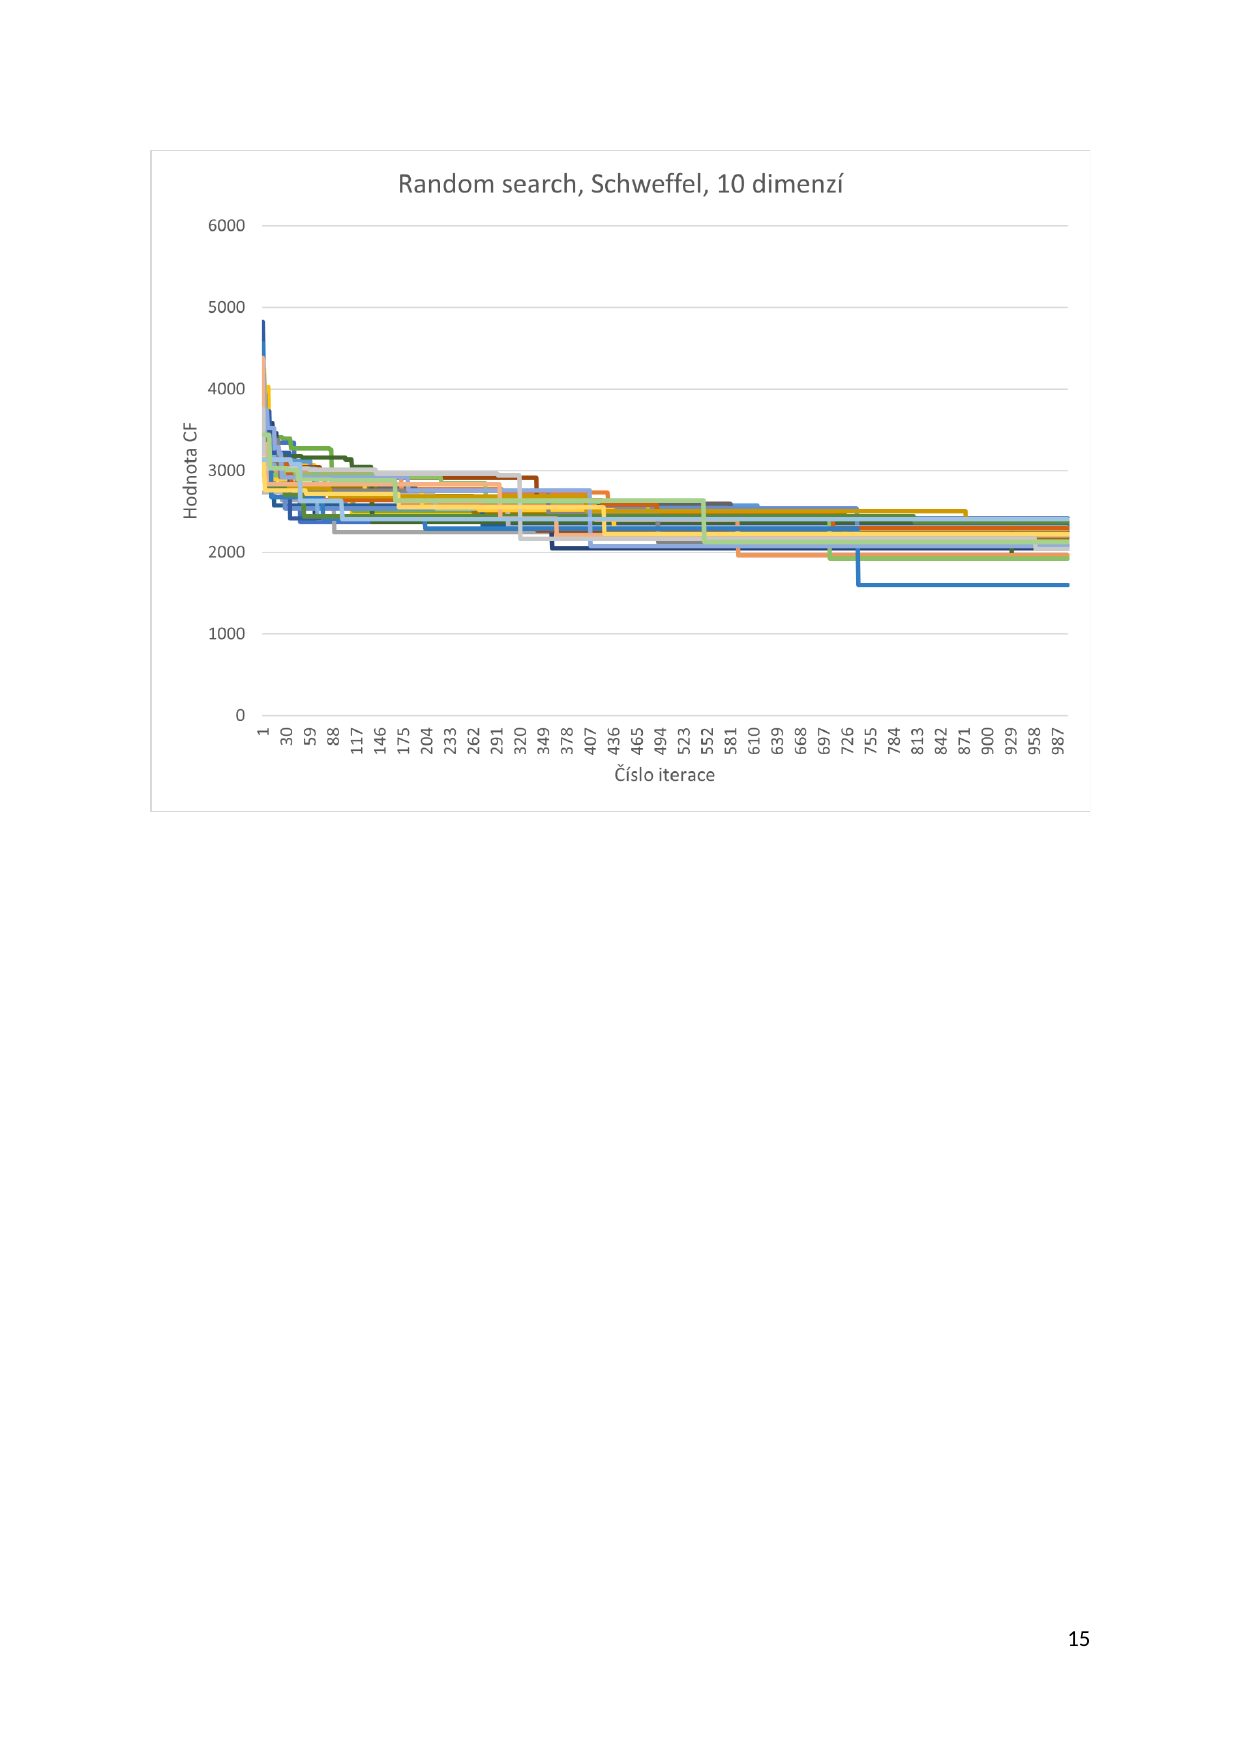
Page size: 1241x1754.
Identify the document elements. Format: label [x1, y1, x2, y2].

picture [150, 150, 1091, 812]
